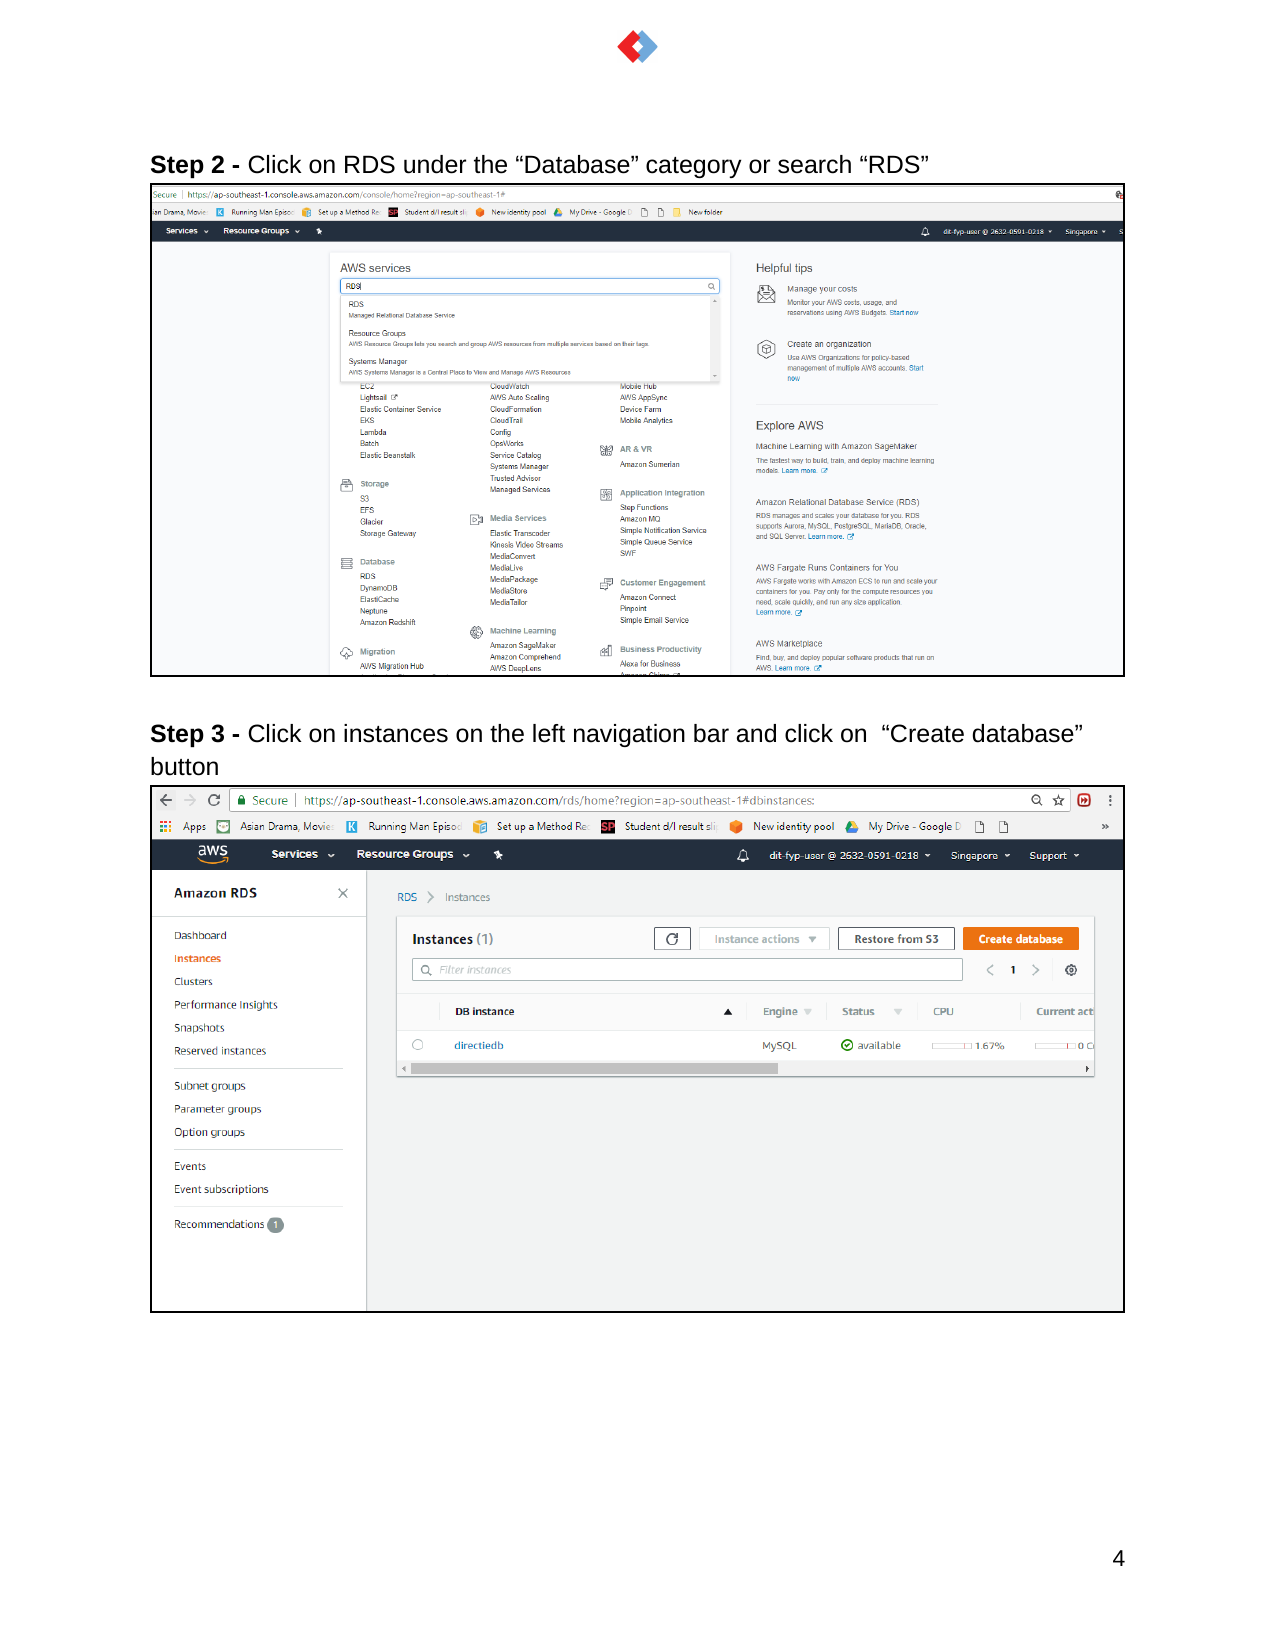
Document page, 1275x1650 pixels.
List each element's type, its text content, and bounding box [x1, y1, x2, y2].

text Step 3 - Click on instances on the left navigation bar and click on “Create database” button [150, 719, 1125, 781]
picture [152, 787, 1123, 1311]
text Step 2 - Click on RDS under the “Database” category or search “RDS” [150, 150, 1125, 179]
picture [617, 30, 658, 63]
picture [152, 185, 1123, 675]
